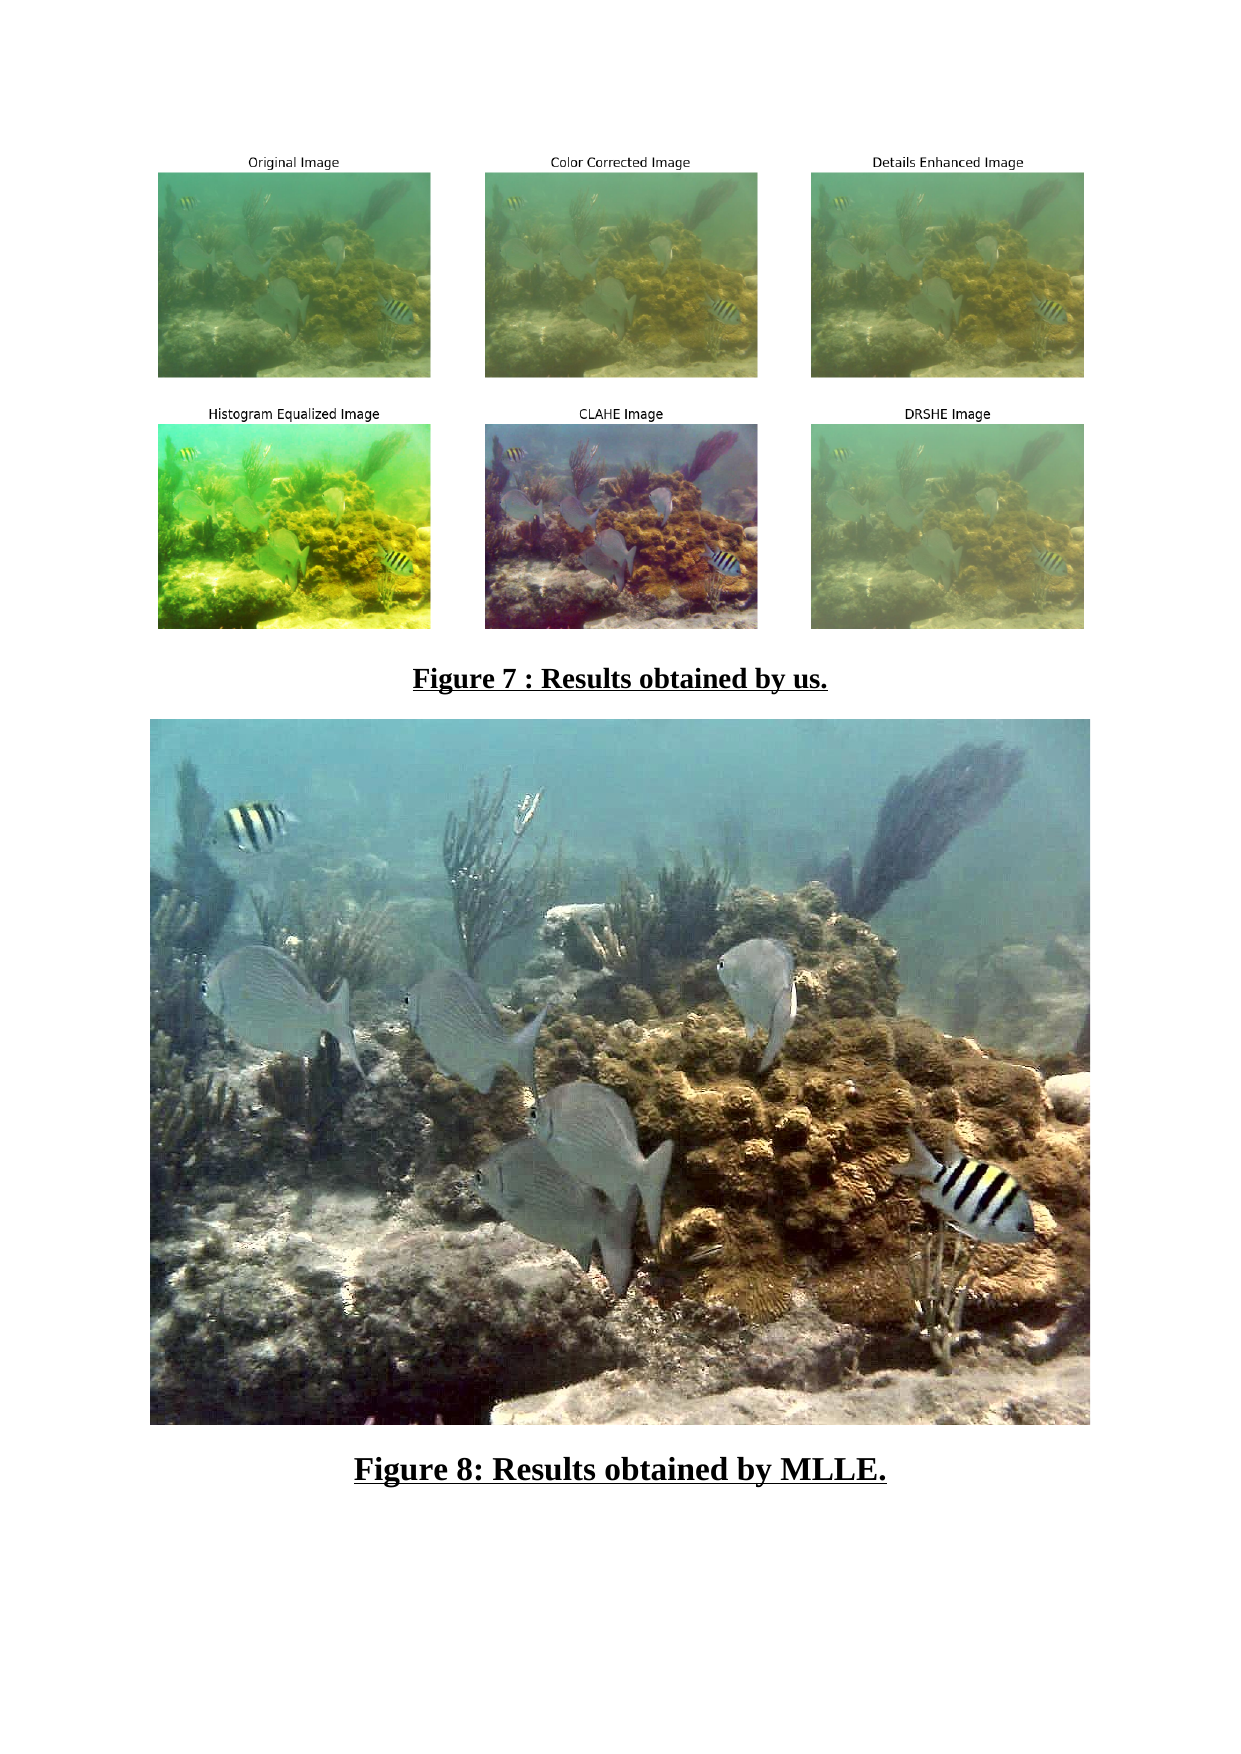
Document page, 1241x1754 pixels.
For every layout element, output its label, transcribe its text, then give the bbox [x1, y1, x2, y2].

text Figure 7 : Results obtained by us. [150, 661, 1090, 694]
picture [150, 719, 1091, 1425]
picture [150, 150, 1091, 636]
text Figure 8: Results obtained by MLLE. [150, 1449, 1090, 1488]
